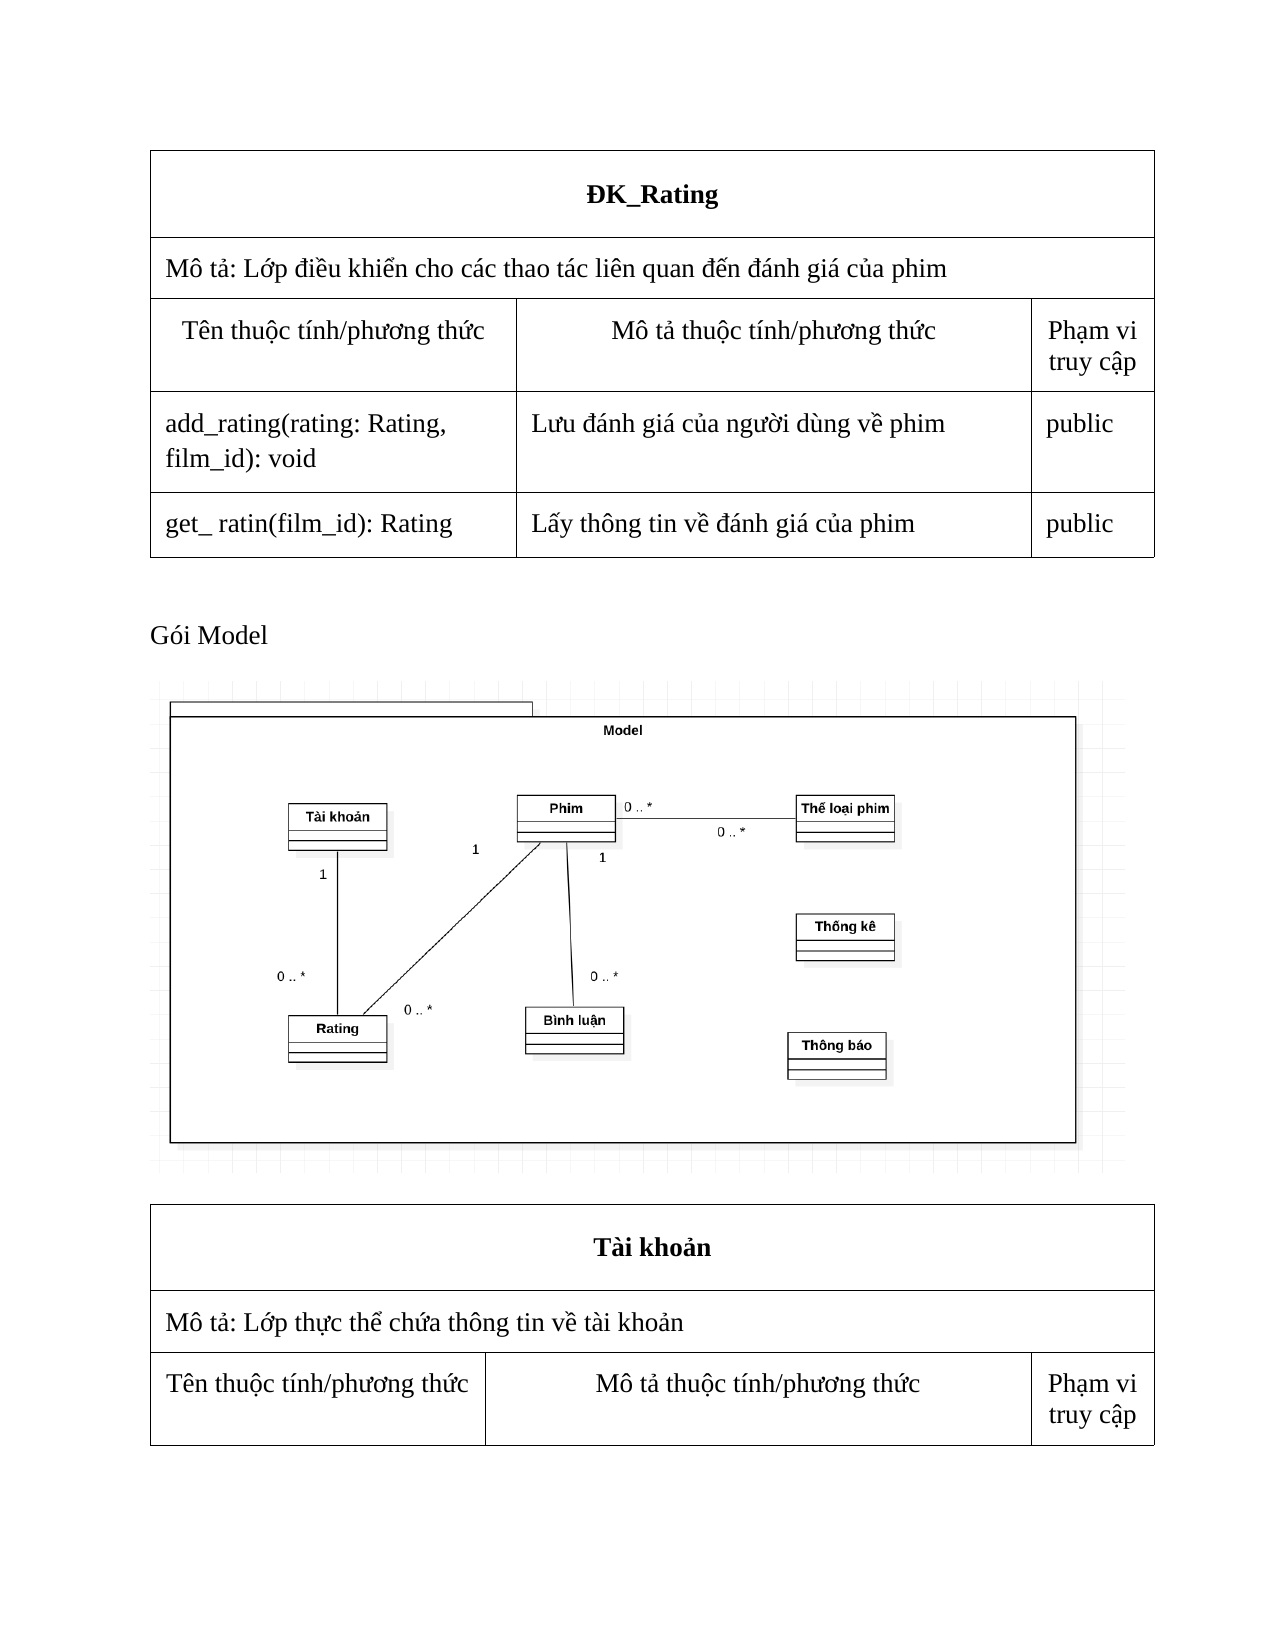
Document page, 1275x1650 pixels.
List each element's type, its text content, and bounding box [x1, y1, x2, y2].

table_cell Tên thuộc tính/phương thức [151, 1353, 485, 1444]
table_cell Phạm vi truy cập [1032, 1353, 1154, 1444]
table_cell add_rating(rating: Rating, film_id): void [151, 392, 516, 492]
table_cell Tên thuộc tính/phương thức [151, 299, 516, 391]
table_cell public [1032, 392, 1154, 492]
table_cell Mô tả thuộc tính/phương thức [486, 1353, 1031, 1444]
picture [150, 681, 1125, 1173]
table_cell Mô tả thuộc tính/phương thức [517, 299, 1031, 391]
table_cell Phạm vi truy cập [1032, 299, 1154, 391]
table_cell Lưu đánh giá của người dùng về phim [517, 392, 1031, 492]
table_cell public [1032, 493, 1154, 557]
table_cell get_ ratin(film_id): Rating [151, 493, 516, 557]
table_header Tài khoản [151, 1205, 1154, 1290]
table_cell Lấy thông tin về đánh giá của phim [517, 493, 1031, 557]
table_cell Mô tả: Lớp điều khiển cho các thao tác liên quan đến đánh giá của phim [151, 238, 1154, 298]
table_header ĐK_Rating [151, 151, 1154, 237]
text Gói Model [150, 619, 1125, 651]
table_cell Mô tả: Lớp thực thể chứa thông tin về tài khoản [151, 1291, 1154, 1352]
